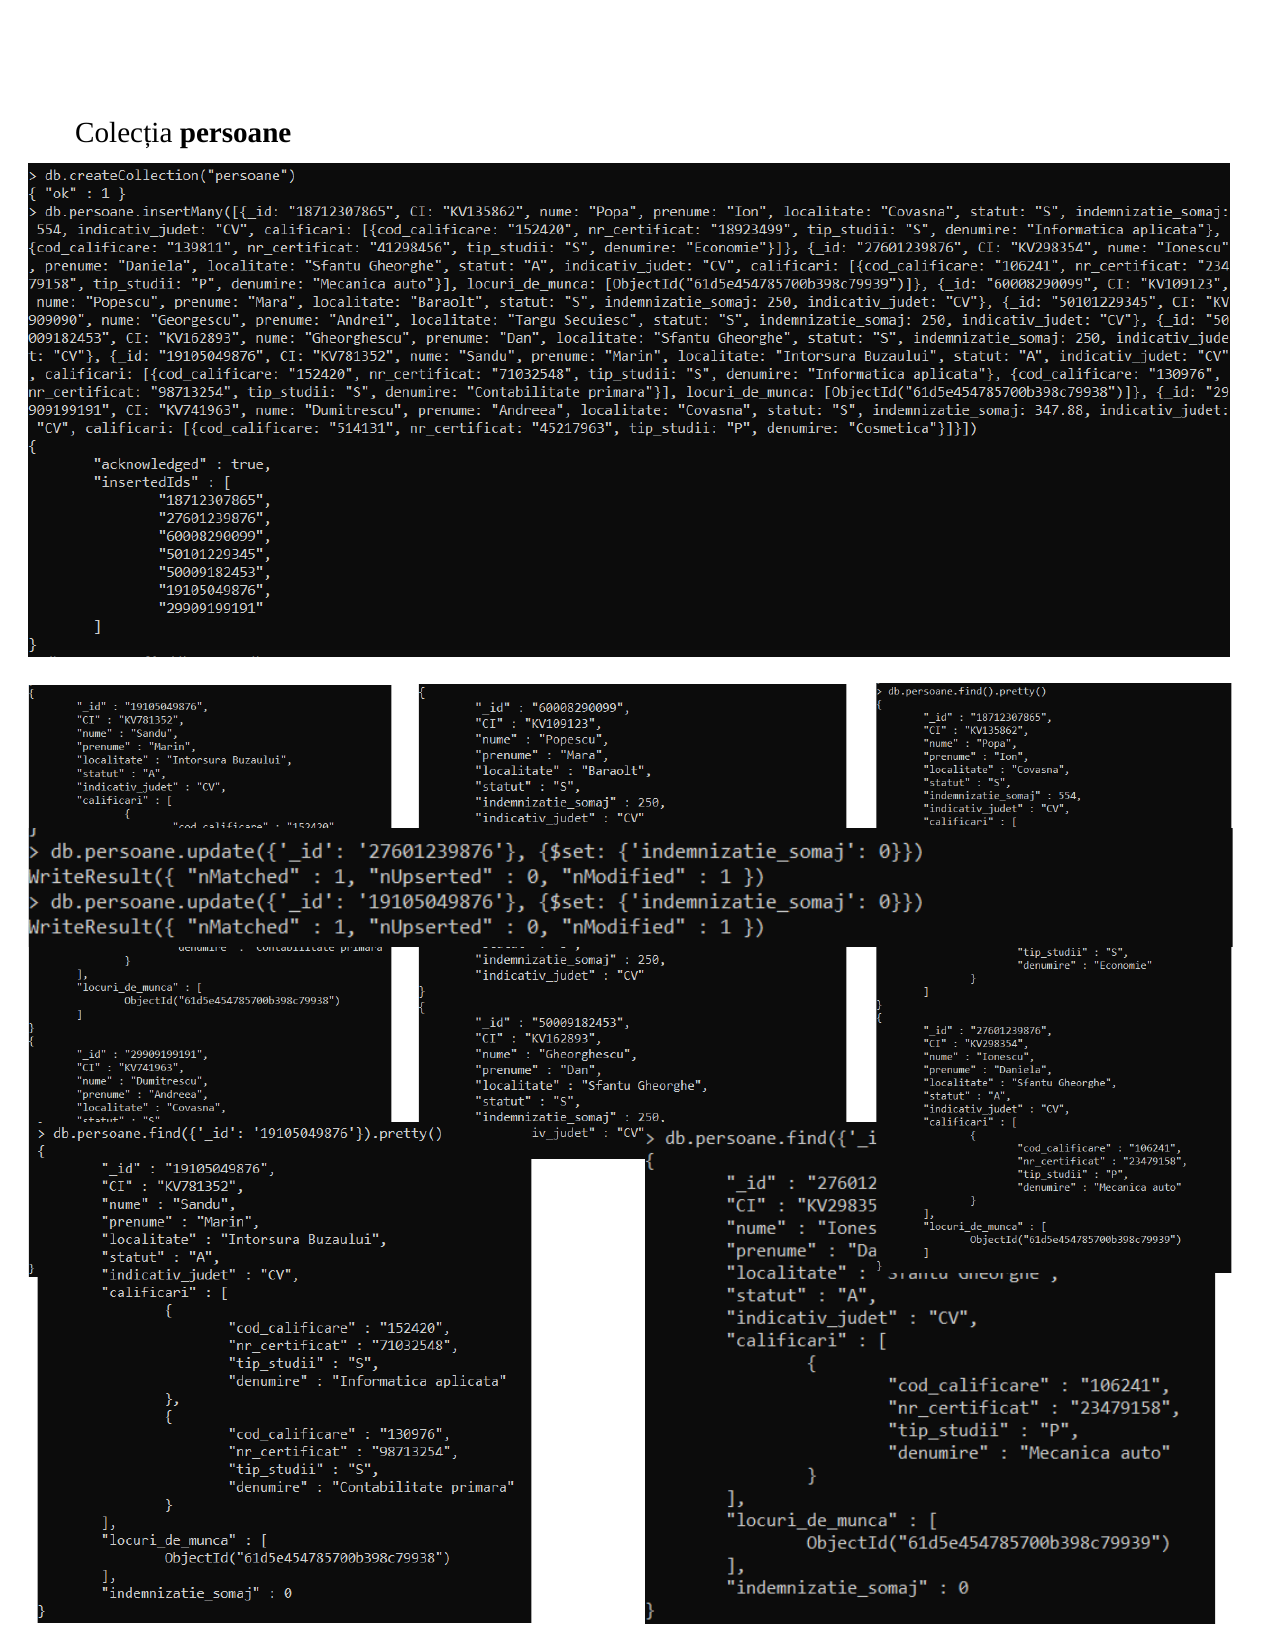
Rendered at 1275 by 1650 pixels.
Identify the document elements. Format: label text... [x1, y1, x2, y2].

picture [28, 163, 1231, 657]
text Colecția persoane [75, 115, 1200, 149]
picture [28, 683, 1233, 1624]
